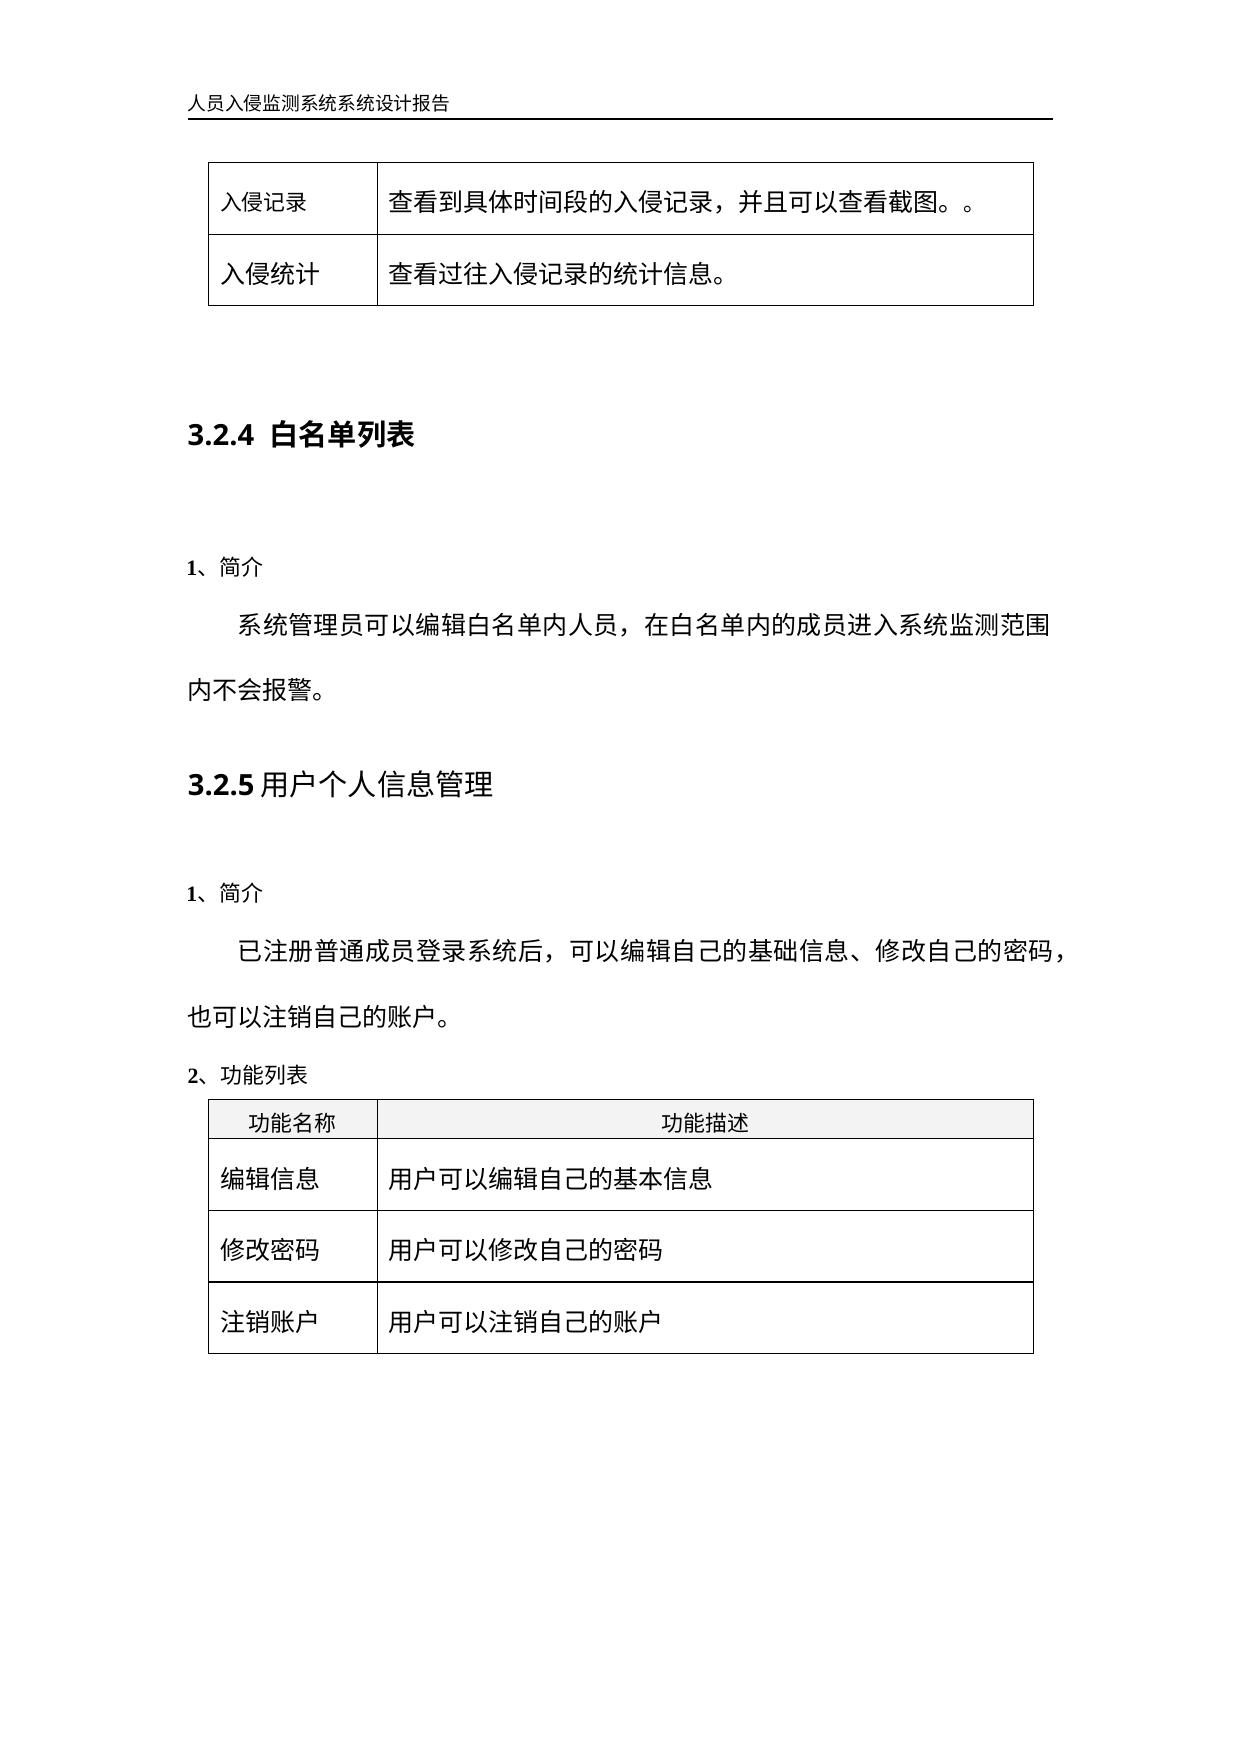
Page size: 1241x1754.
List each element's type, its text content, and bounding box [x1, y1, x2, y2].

text 1、简介 [186, 549, 1054, 582]
text 系统管理员可以编辑白名单内人员，在白名单内的成员进入系统监测范围内不会报警。 [187, 591, 1053, 721]
table_cell 入侵统计 [209, 235, 377, 305]
text 已注册普通成员登录系统后，可以编辑自己的基础信息、修改自己的密码，也可以注销自己的账户。 [187, 917, 1054, 1048]
table_cell 修改密码 [209, 1211, 377, 1281]
table_cell 用户可以注销自己的账户 [378, 1283, 1033, 1353]
table_cell 查看到具体时间段的入侵记录，并且可以查看截图。。 [378, 163, 1033, 233]
text 2、功能列表 [187, 1058, 1054, 1090]
subtitle 3.2.4 白名单列表 [187, 400, 1053, 465]
table_header 功能描述 [378, 1100, 1033, 1138]
table_cell 用户可以修改自己的密码 [378, 1211, 1033, 1281]
table_cell 入侵记录 [209, 163, 377, 233]
table_cell 用户可以编辑自己的基本信息 [378, 1139, 1033, 1210]
text 1、简介 [186, 876, 1054, 908]
table_header 功能名称 [209, 1100, 377, 1138]
subtitle 3.2.5用户个人信息管理 [188, 750, 1053, 815]
table_cell 注销账户 [209, 1283, 377, 1353]
table_cell 编辑信息 [209, 1139, 377, 1210]
table_cell 查看过往入侵记录的统计信息。 [378, 235, 1033, 305]
